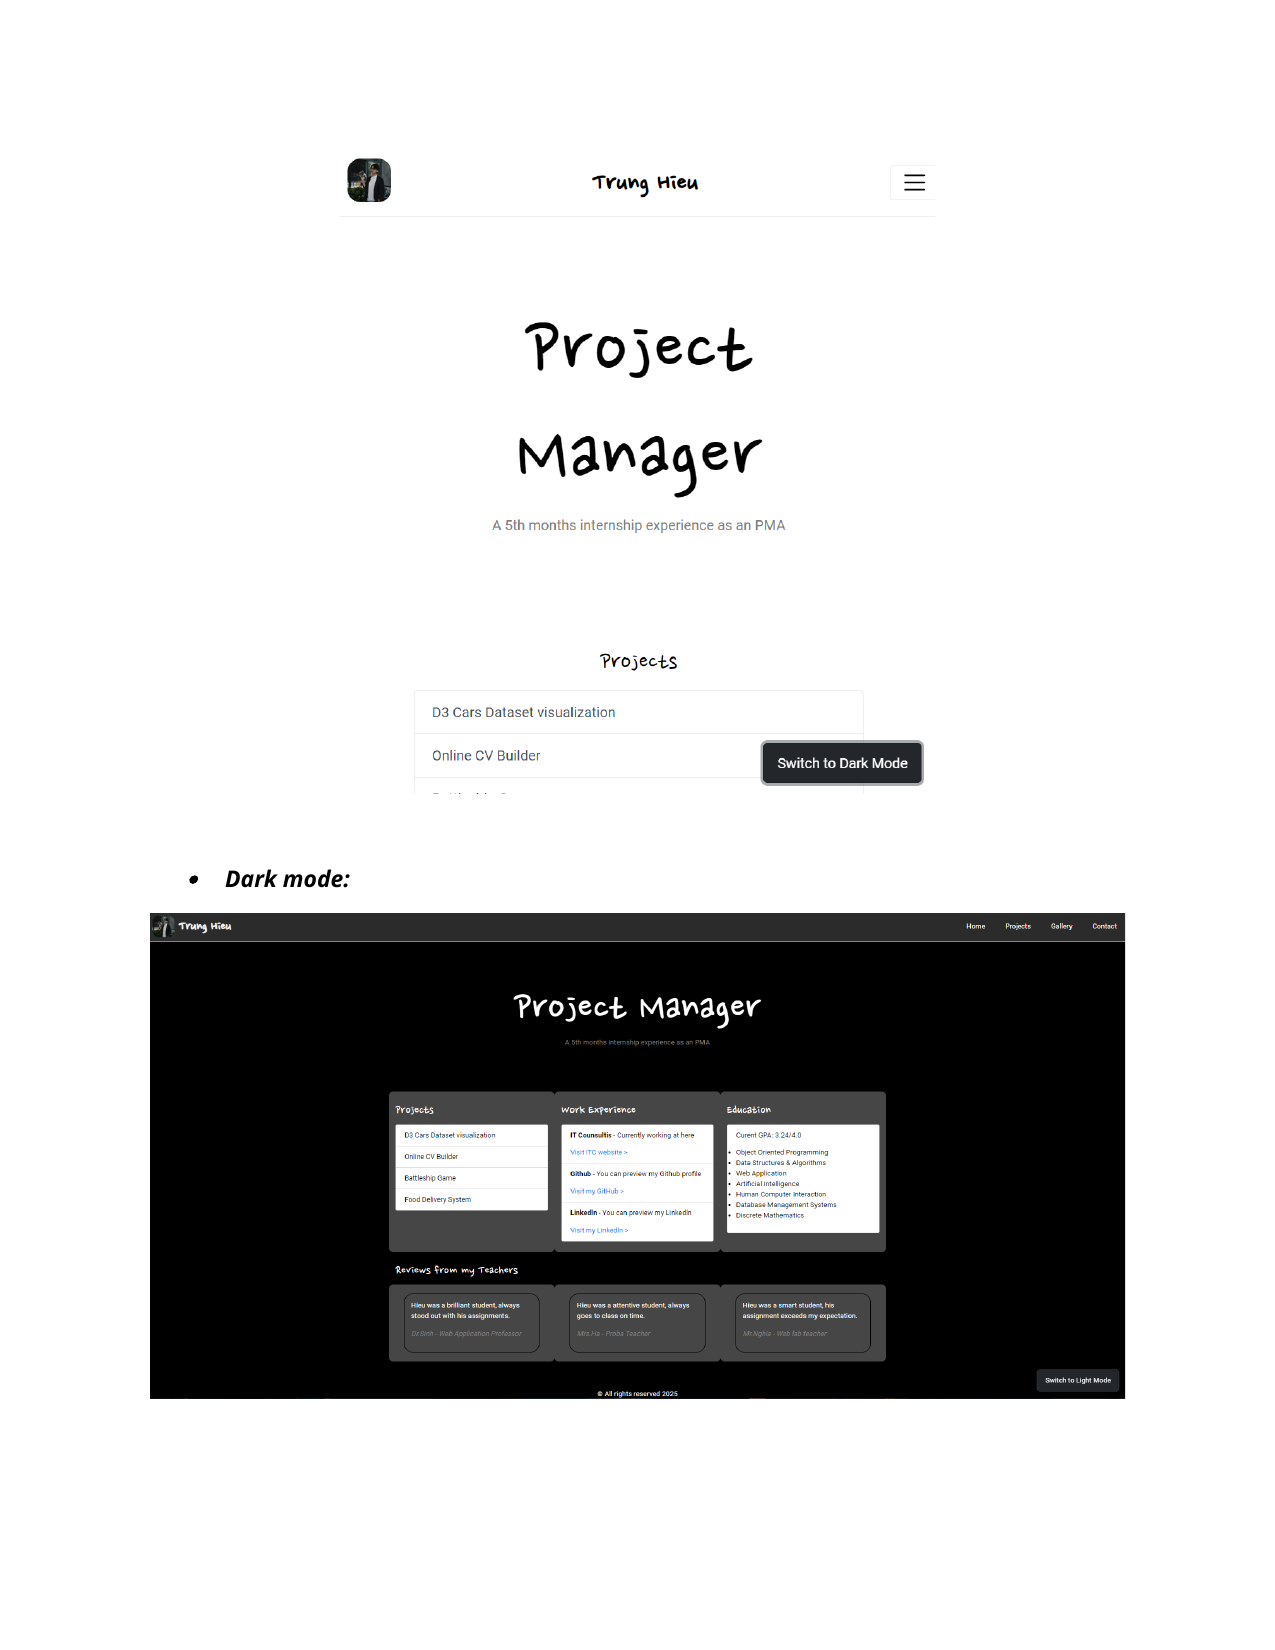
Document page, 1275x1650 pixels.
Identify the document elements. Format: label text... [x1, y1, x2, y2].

list Dark mode: [187, 863, 1125, 894]
picture [150, 913, 1125, 1399]
picture [340, 150, 935, 794]
